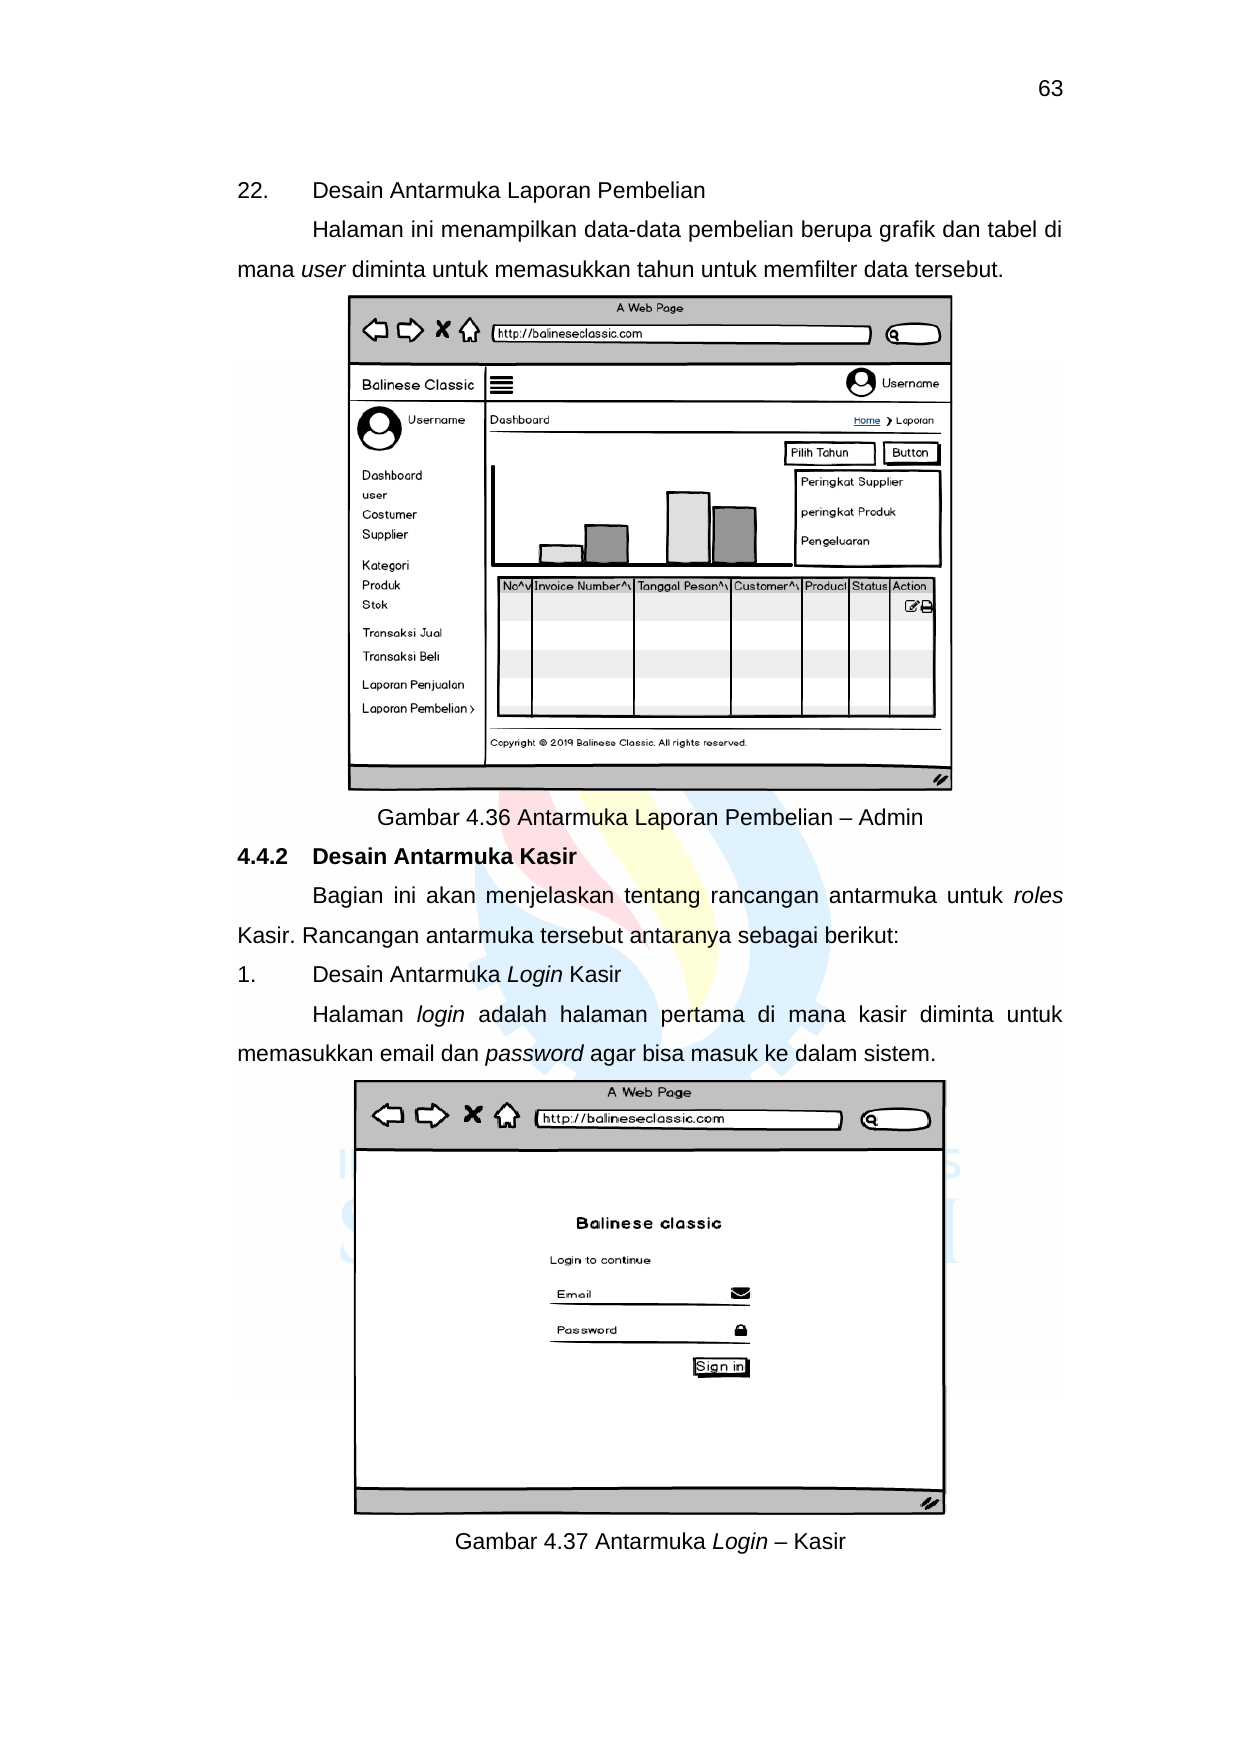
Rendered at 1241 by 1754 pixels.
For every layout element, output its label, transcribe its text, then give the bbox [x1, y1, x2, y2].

list Desain Antarmuka Laporan Pembelian [237, 177, 1063, 203]
text Gambar 4.37 Antarmuka Login – Kasir [237, 1528, 1063, 1554]
list Desain Antarmuka Login Kasir [237, 961, 1063, 988]
text Gambar 4.36 Antarmuka Laporan Pembelian – Admin [237, 803, 1063, 830]
text Halaman ini menampilkan data-data pembelian berupa grafik dan tabel di mana user diminta untuk memasukkan tahun untuk memfilter data tersebut. [237, 216, 1063, 282]
list Desain Antarmuka Kasir [237, 843, 1063, 869]
text Halaman login adalah halaman pertama di mana kasir diminta untuk memasukkan email dan password agar bisa masuk ke dalam sistem. [237, 1001, 1063, 1067]
text Bagian ini akan menjelaskan tentang rancangan antarmuka untuk roles Kasir. Rancangan antarmuka tersebut antaranya sebagai berikut: [237, 882, 1063, 948]
picture [353, 1080, 947, 1515]
picture [347, 295, 953, 791]
